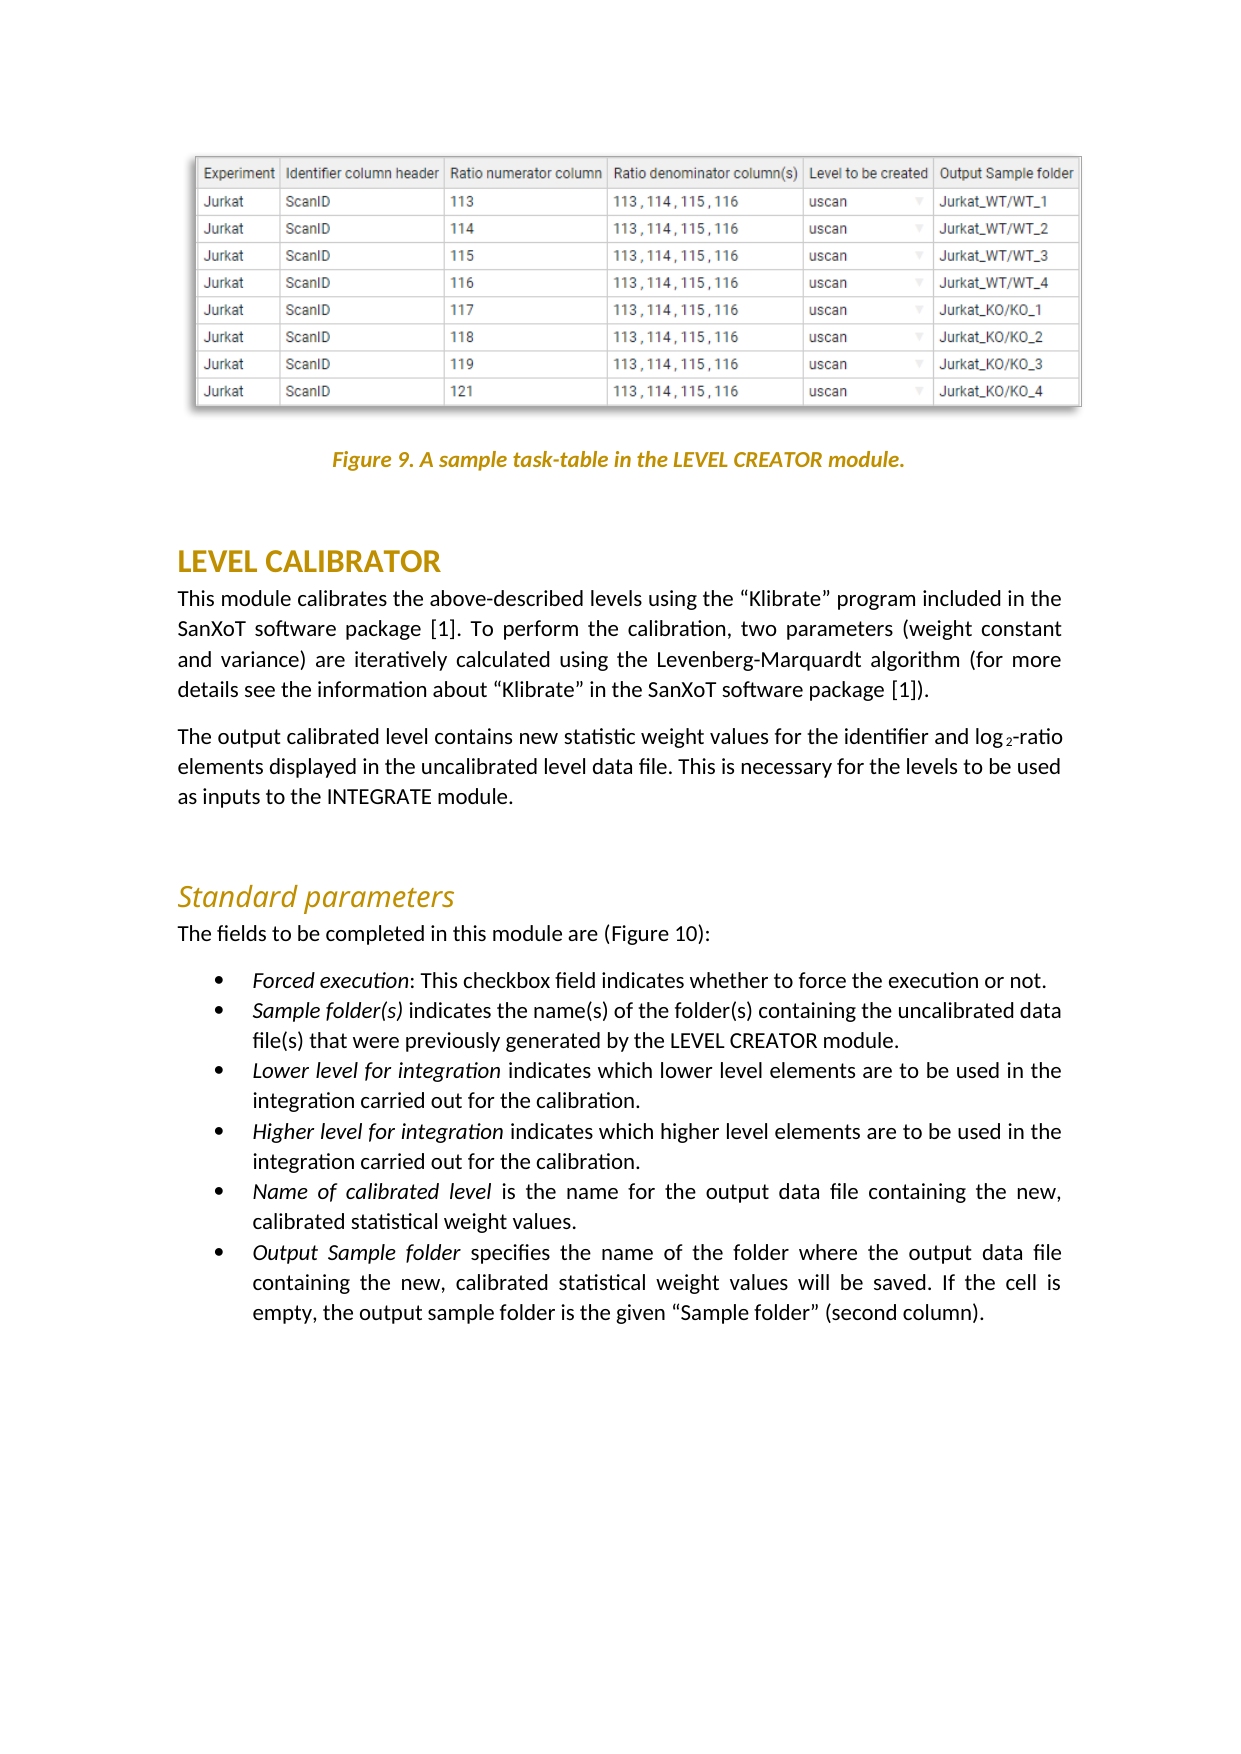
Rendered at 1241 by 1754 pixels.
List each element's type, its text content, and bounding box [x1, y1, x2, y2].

list Forced execution: This checkbox field indicates whether to force the execution or not. [215, 966, 1063, 994]
text This module calibrates the above-described levels using the “Klibrate” program included in the SanXoT software package [1]. To perform the calibration, two parameters (weight constant and variance) are iteratively calculated using the Levenberg-Marquardt algorithm (for more details see the information about “Klibrate” in the SanXoT software package [1]). [177, 584, 1063, 703]
text The output calibrated level contains new statistic weight values for the identifier and log2-ratio elements displayed in the uncalibrated level data file. This is necessary for the levels to be used as inputs to the INTEGRATE module. [177, 722, 1063, 810]
list Lower level for integration indicates which lower level elements are to be used in the integration carried out for the calibration. [215, 1056, 1063, 1114]
list Output Sample folder specifies the name of the folder where the output data file containing the new, calibrated statistical weight values will be saved. If the cell is empty, the output sample folder is the given “Sample folder” (second column). [215, 1238, 1063, 1326]
list Name of calibrated level is the name for the output data file containing the new, calibrated statistical weight values. [215, 1177, 1063, 1235]
subtitle Standard parameters [177, 876, 1063, 916]
list Higher level for integration indicates which higher level elements are to be used in the integration carried out for the calibration. [215, 1117, 1063, 1175]
picture [196, 157, 1081, 406]
text The fields to be completed in this module are (Figure 10): [177, 919, 1063, 947]
subtitle LEVEL CALIBRATOR [177, 540, 1063, 581]
list Sample folder(s) indicates the name(s) of the folder(s) containing the uncalibrated data file(s) that were previously generated by the LEVEL CREATOR module. [215, 996, 1063, 1054]
text Figure 9. A sample task-table in the LEVEL CREATOR module. [177, 445, 1063, 473]
